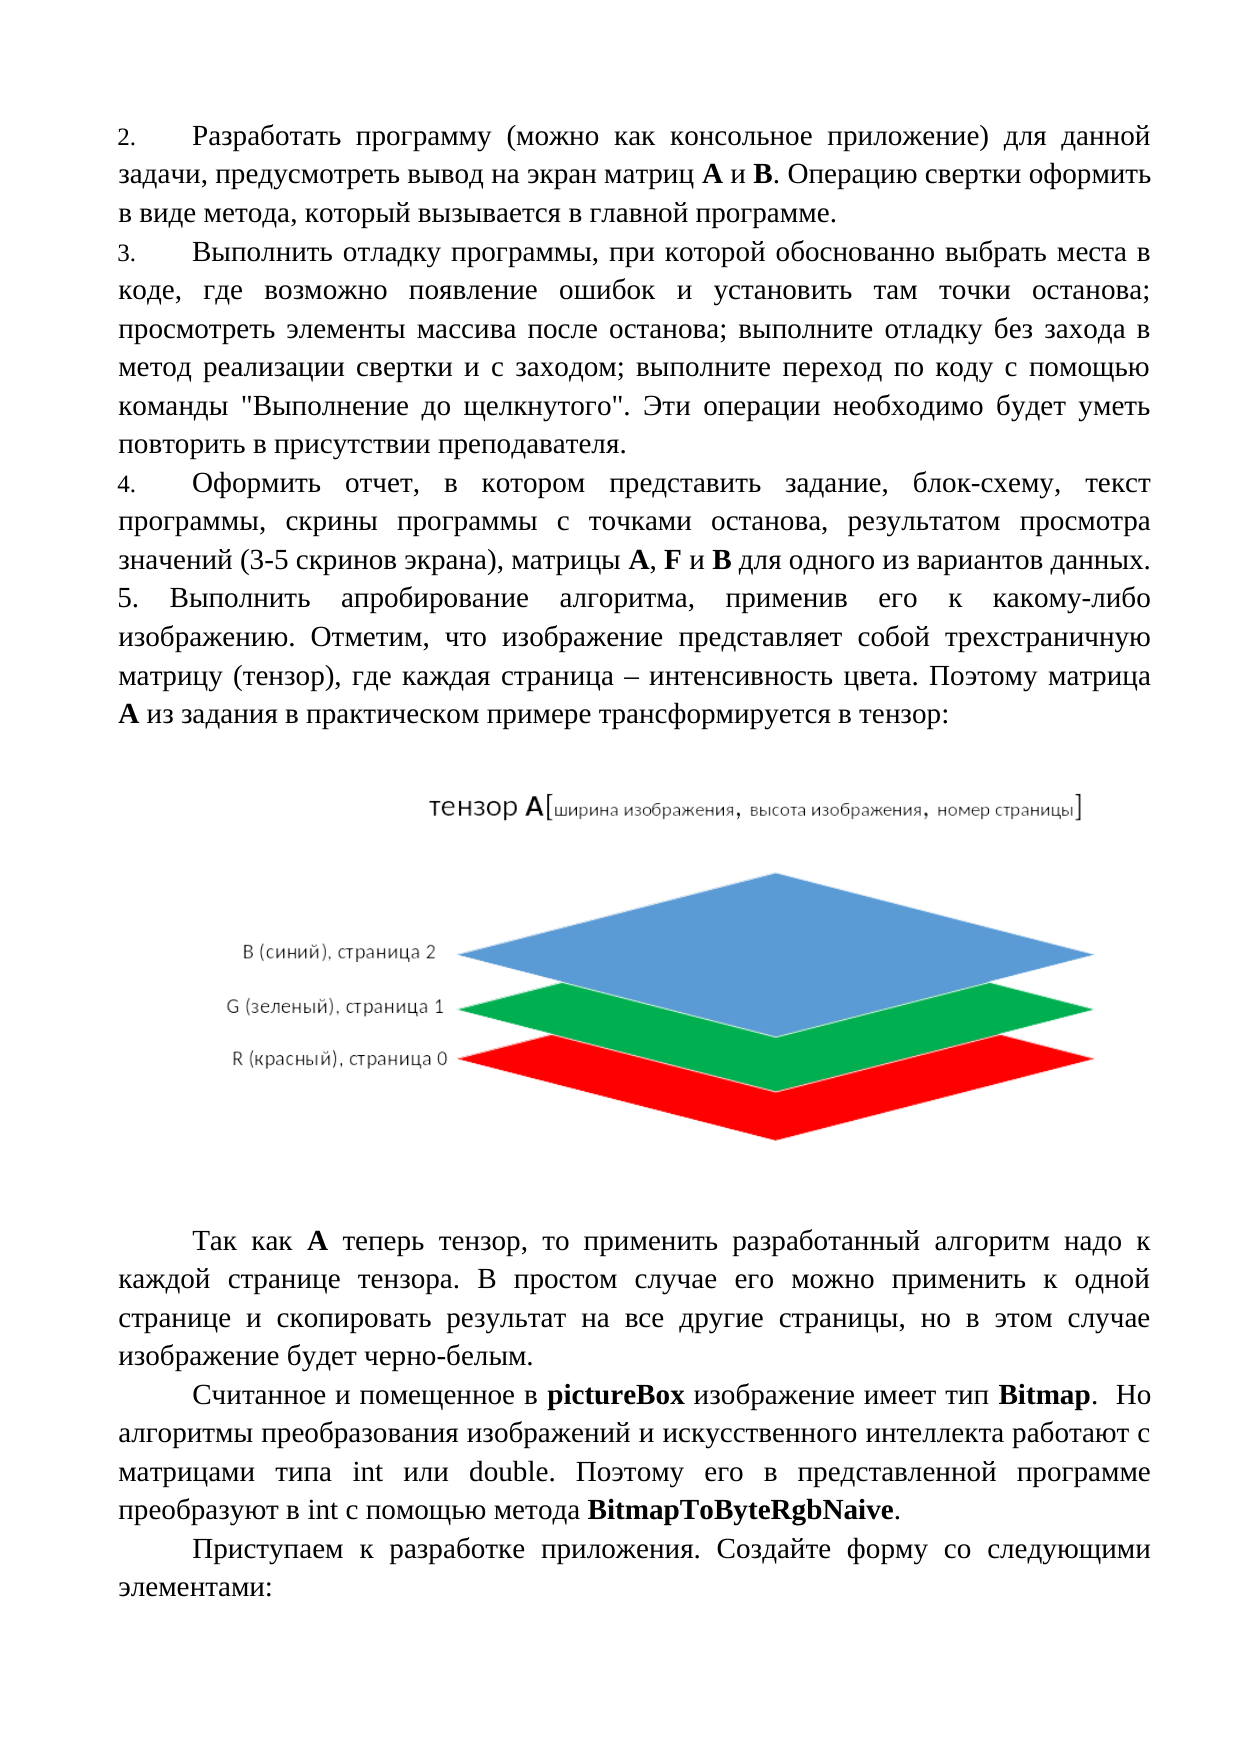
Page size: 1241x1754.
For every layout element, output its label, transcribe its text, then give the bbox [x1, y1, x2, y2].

list Считанное и помещенное в pictureBox изображение имеет тип Bitmap. Но алгоритмы преобразования изображений и искусственного интеллекта работают с матрицами типа int или double. Поэтому его в представленной программе преобразуют в int с помощью метода BitmapToByteRgbNaive. [118, 1377, 1152, 1526]
list Так как А теперь тензор, то применить разработанный алгоритм надо к каждой странице тензора. В простом случае его можно применить к одной странице и скопировать результат на все другие страницы, но в этом случае изображение будет черно-белым. [118, 1223, 1152, 1372]
list Приступаем к разработке приложения. Создайте форму со следующими элементами: [118, 1531, 1152, 1603]
list Оформить отчет, в котором представить задание, блок-схему, текст программы, скрины программы с точками останова, результатом просмотра значений (3-5 скринов экрана), матрицы A, F и B для одного из вариантов данных. [117, 465, 1152, 576]
list 5. Выполнить апробирование алгоритма, применив его к какому-либо изображению. Отметим, что изображение представляет собой трехстраничную матрицу (тензор), где каждая страница – интенсивность цвета. Поэтому матрица А из задания в практическом примере трансформируется в тензор: [117, 581, 1152, 730]
list Разработать программу (можно как консольное приложение) для данной задачи, предусмотреть вывод на экран матриц A и B. Операцию свертки оформить в виде метода, который вызывается в главной программе. [117, 118, 1152, 229]
list Выполнить отладку программы, при которой обоснованно выбрать места в коде, где возможно появление ошибок и установить там точки останова; просмотреть элементы массива после останова; выполните отладку без захода в метод реализации свертки и с заходом; выполните переход по коду с помощью команды "Выполнение до щелкнутого". Эти операции необходимо будет уметь повторить в присутствии преподавателя. [117, 234, 1152, 460]
